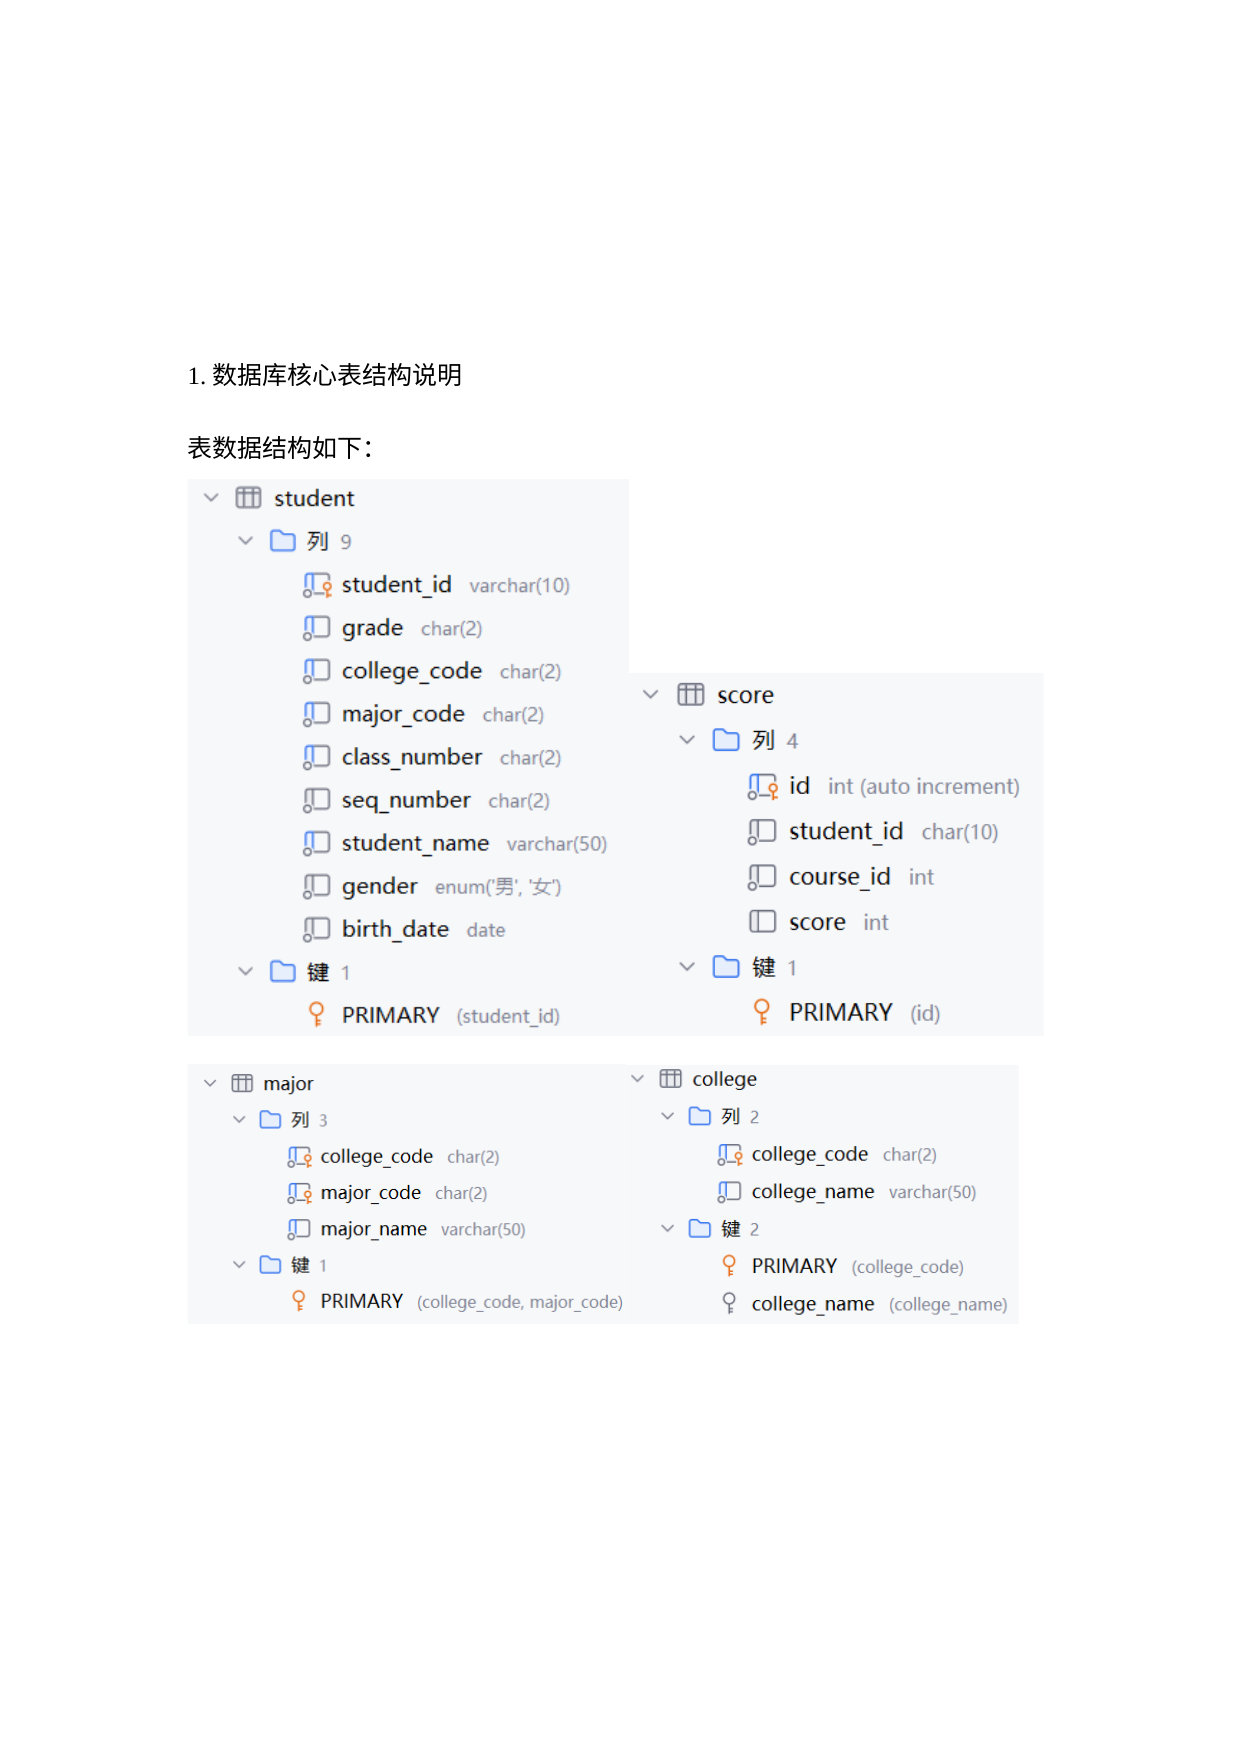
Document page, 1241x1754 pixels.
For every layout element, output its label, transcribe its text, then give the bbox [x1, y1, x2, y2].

text 表数据结构如下： [187, 414, 1053, 479]
picture [187, 1064, 1019, 1324]
picture [187, 479, 1044, 1036]
subtitle 1. 数据库核心表结构说明 [187, 341, 1053, 406]
